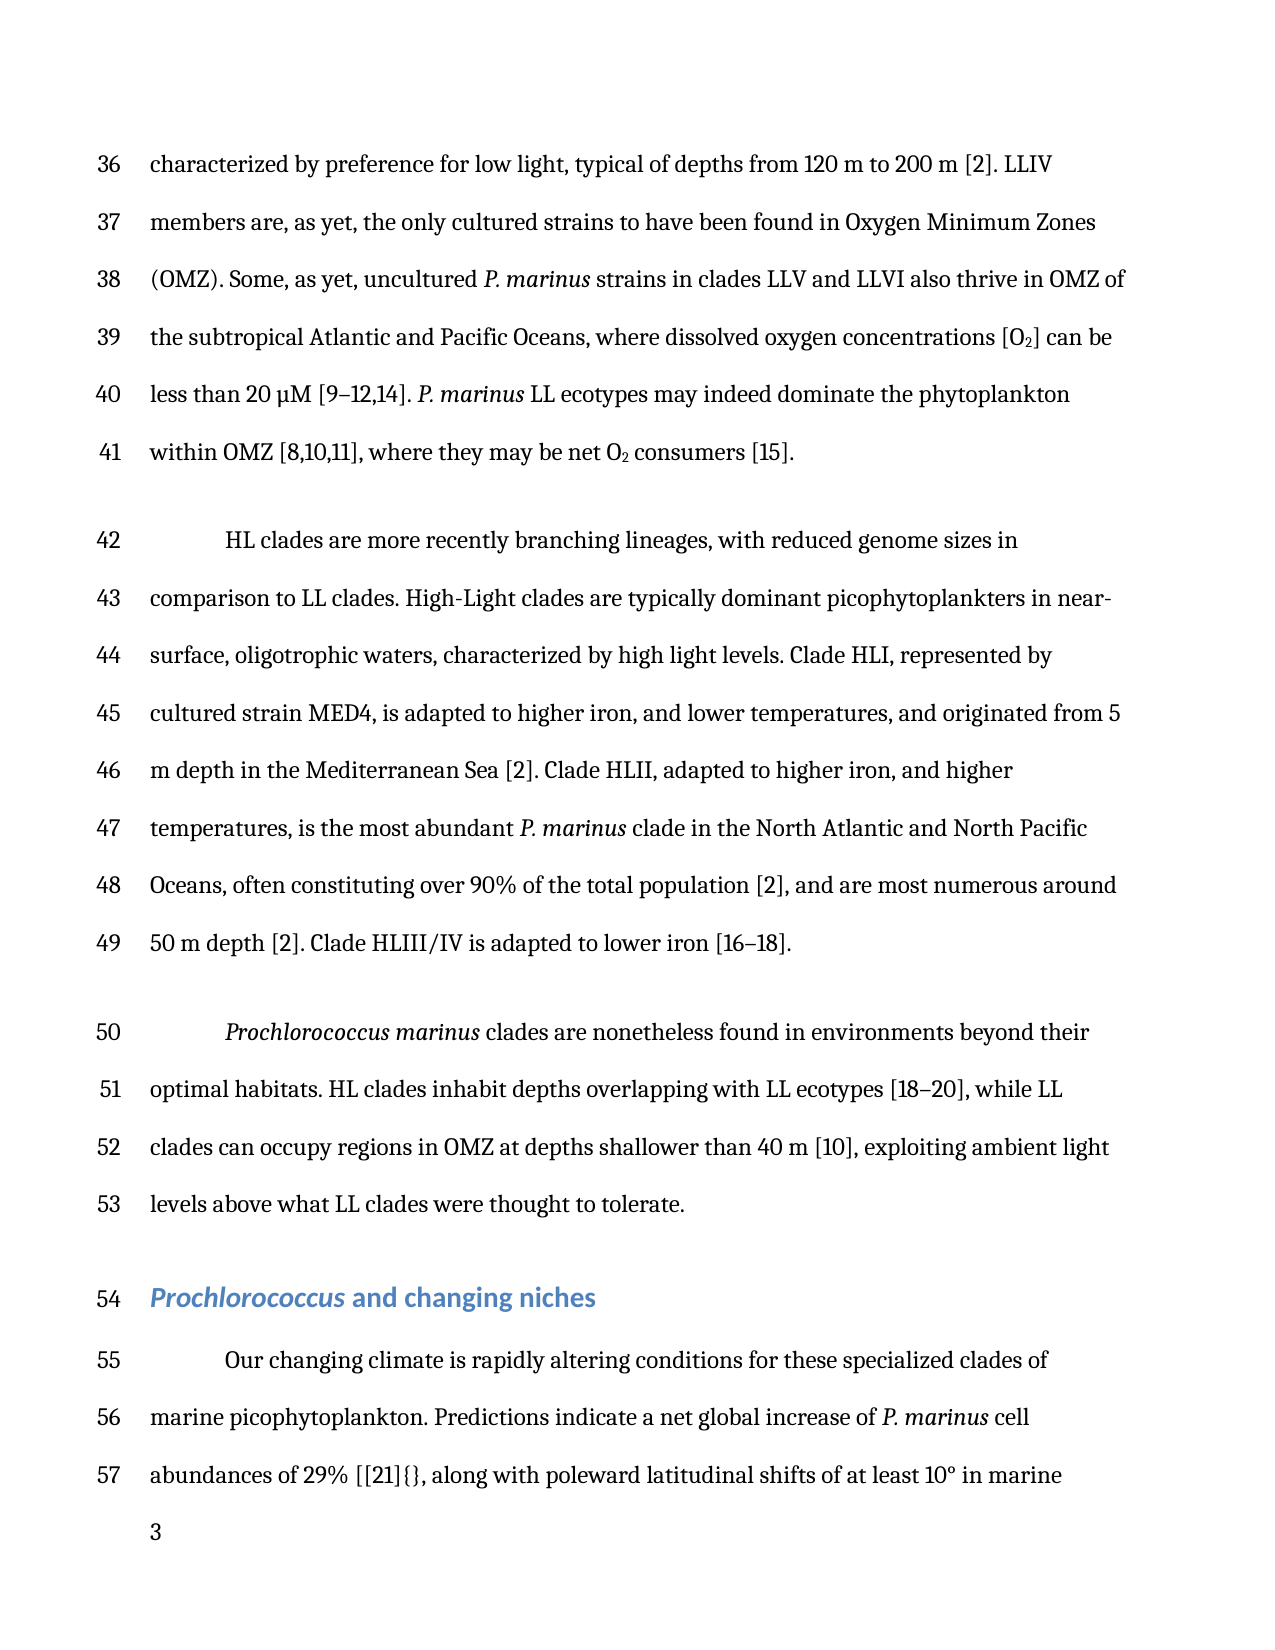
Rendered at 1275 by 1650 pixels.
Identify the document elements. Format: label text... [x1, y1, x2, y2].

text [150, 1346, 1125, 1489]
text HL clades are more recently branching lineages, with reduced genome sizes in comparison to LL clades. High-Light clades are typically dominant picophytoplankters in near-surface, oligotrophic waters, characterized by high light levels. Clade HLI, represented by cultured strain MED4, is adapted to higher iron, and lower temperatures, and originated from 5 m depth in the Mediterranean Sea [2]. Clade HLII, adapted to higher iron, and higher temperatures, is the most abundant P. marinus clade in the North Atlantic and North Pacific Oceans, often constituting over 90% of the total population [2], and are most numerous around 50 m depth [2]. Clade HLIII/IV is adapted to lower iron [16–18]. [150, 526, 1125, 957]
subtitle Prochlorococcus and changing niches [150, 1279, 1125, 1314]
text Prochlorococcus marinus clades are nonetheless found in environments beyond their optimal habitats. HL clades inhabit depths overlapping with LL ecotypes [18–20], while LL clades can occupy regions in OMZ at depths shallower than 40 m [10], exploiting ambient light levels above what LL clades were thought to tolerate. [150, 1017, 1125, 1219]
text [150, 150, 1125, 466]
